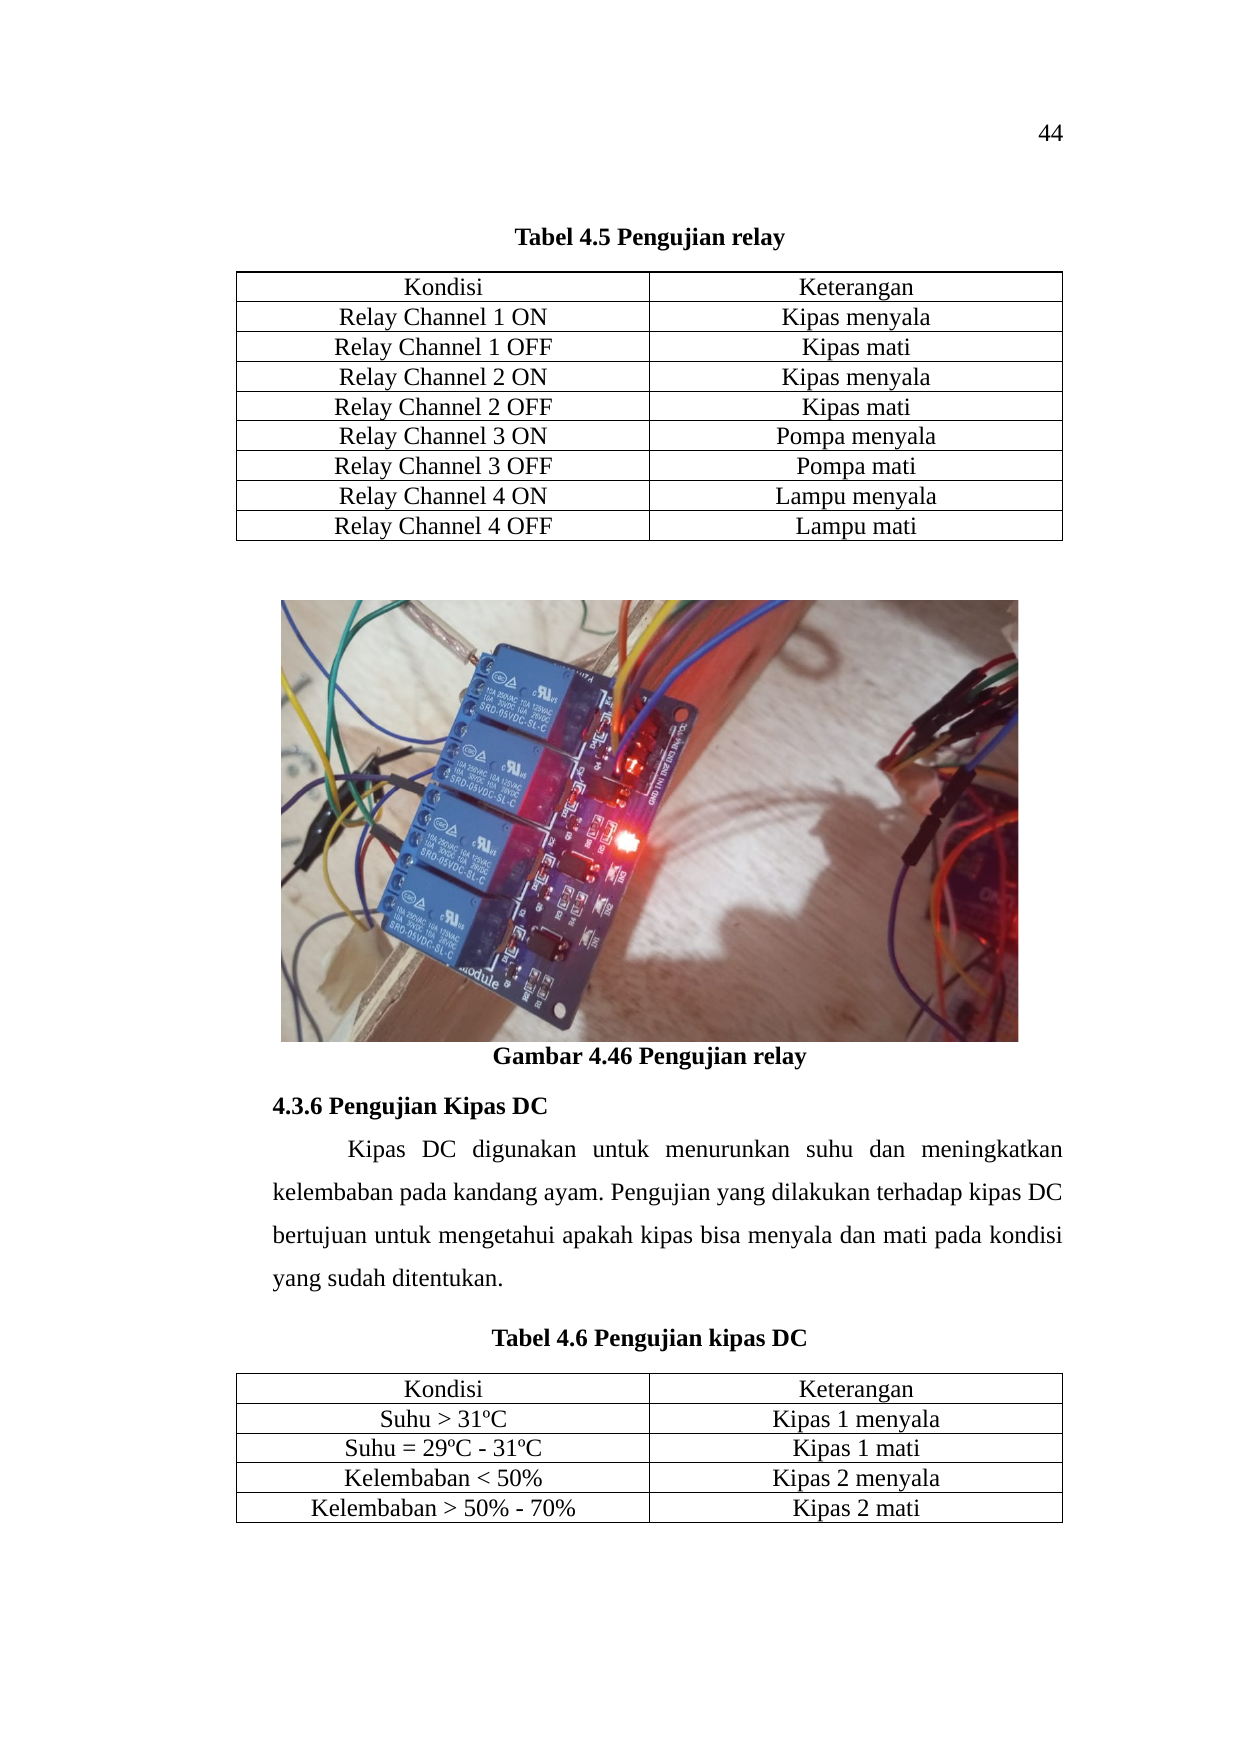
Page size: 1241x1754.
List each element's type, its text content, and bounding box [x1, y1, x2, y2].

table_cell Kipas menyala [650, 302, 1062, 331]
table_cell Kipas 1 menyala [650, 1404, 1062, 1432]
table_cell Kipas 2 menyala [650, 1463, 1062, 1492]
table_cell Kelembaban < 50% [237, 1463, 649, 1492]
text Tabel 4.5 Pengujian relay [236, 222, 1063, 251]
table_cell Kipas mati [650, 392, 1062, 420]
table_cell Relay Channel 2 ON [237, 362, 649, 391]
table_cell Lampu menyala [650, 481, 1062, 510]
table_cell Kipas menyala [650, 362, 1062, 391]
table_header Kondisi [237, 1374, 649, 1403]
table_cell Kelembaban > 50% - 70% [237, 1493, 649, 1522]
table_cell Lampu mati [650, 511, 1062, 539]
table_header Keterangan [650, 273, 1062, 301]
table_cell Relay Channel 2 OFF [237, 392, 649, 420]
subtitle Pengujian Kipas DC [272, 1091, 1063, 1120]
table_cell Kipas 1 mati [650, 1434, 1062, 1462]
table_cell Kipas 2 mati [650, 1493, 1062, 1522]
picture [281, 600, 1019, 1042]
table_cell Relay Channel 1 ON [237, 302, 649, 331]
table_cell Pompa mati [650, 451, 1062, 480]
table_cell Kipas mati [650, 332, 1062, 361]
table_cell Relay Channel 4 OFF [237, 511, 649, 539]
table_cell Pompa menyala [650, 421, 1062, 450]
table_cell Suhu > 31ºC [237, 1404, 649, 1432]
table_header Keterangan [650, 1374, 1062, 1403]
text Kipas DC digunakan untuk menurunkan suhu dan meningkatkan kelembaban pada kandang ayam. Pengujian yang dilakukan terhadap kipas DC bertujuan untuk mengetahui apakah kipas bisa menyala dan mati pada kondisi yang sudah ditentukan. [272, 1134, 1063, 1292]
table_cell Relay Channel 4 ON [237, 481, 649, 510]
table_cell Suhu = 29ºC - 31ºC [237, 1434, 649, 1462]
table_header Kondisi [237, 273, 649, 301]
table_cell Relay Channel 3 ON [237, 421, 649, 450]
table_cell Relay Channel 1 OFF [237, 332, 649, 361]
text Tabel 4.6 Pengujian kipas DC [236, 1323, 1063, 1352]
table_cell Relay Channel 3 OFF [237, 451, 649, 480]
